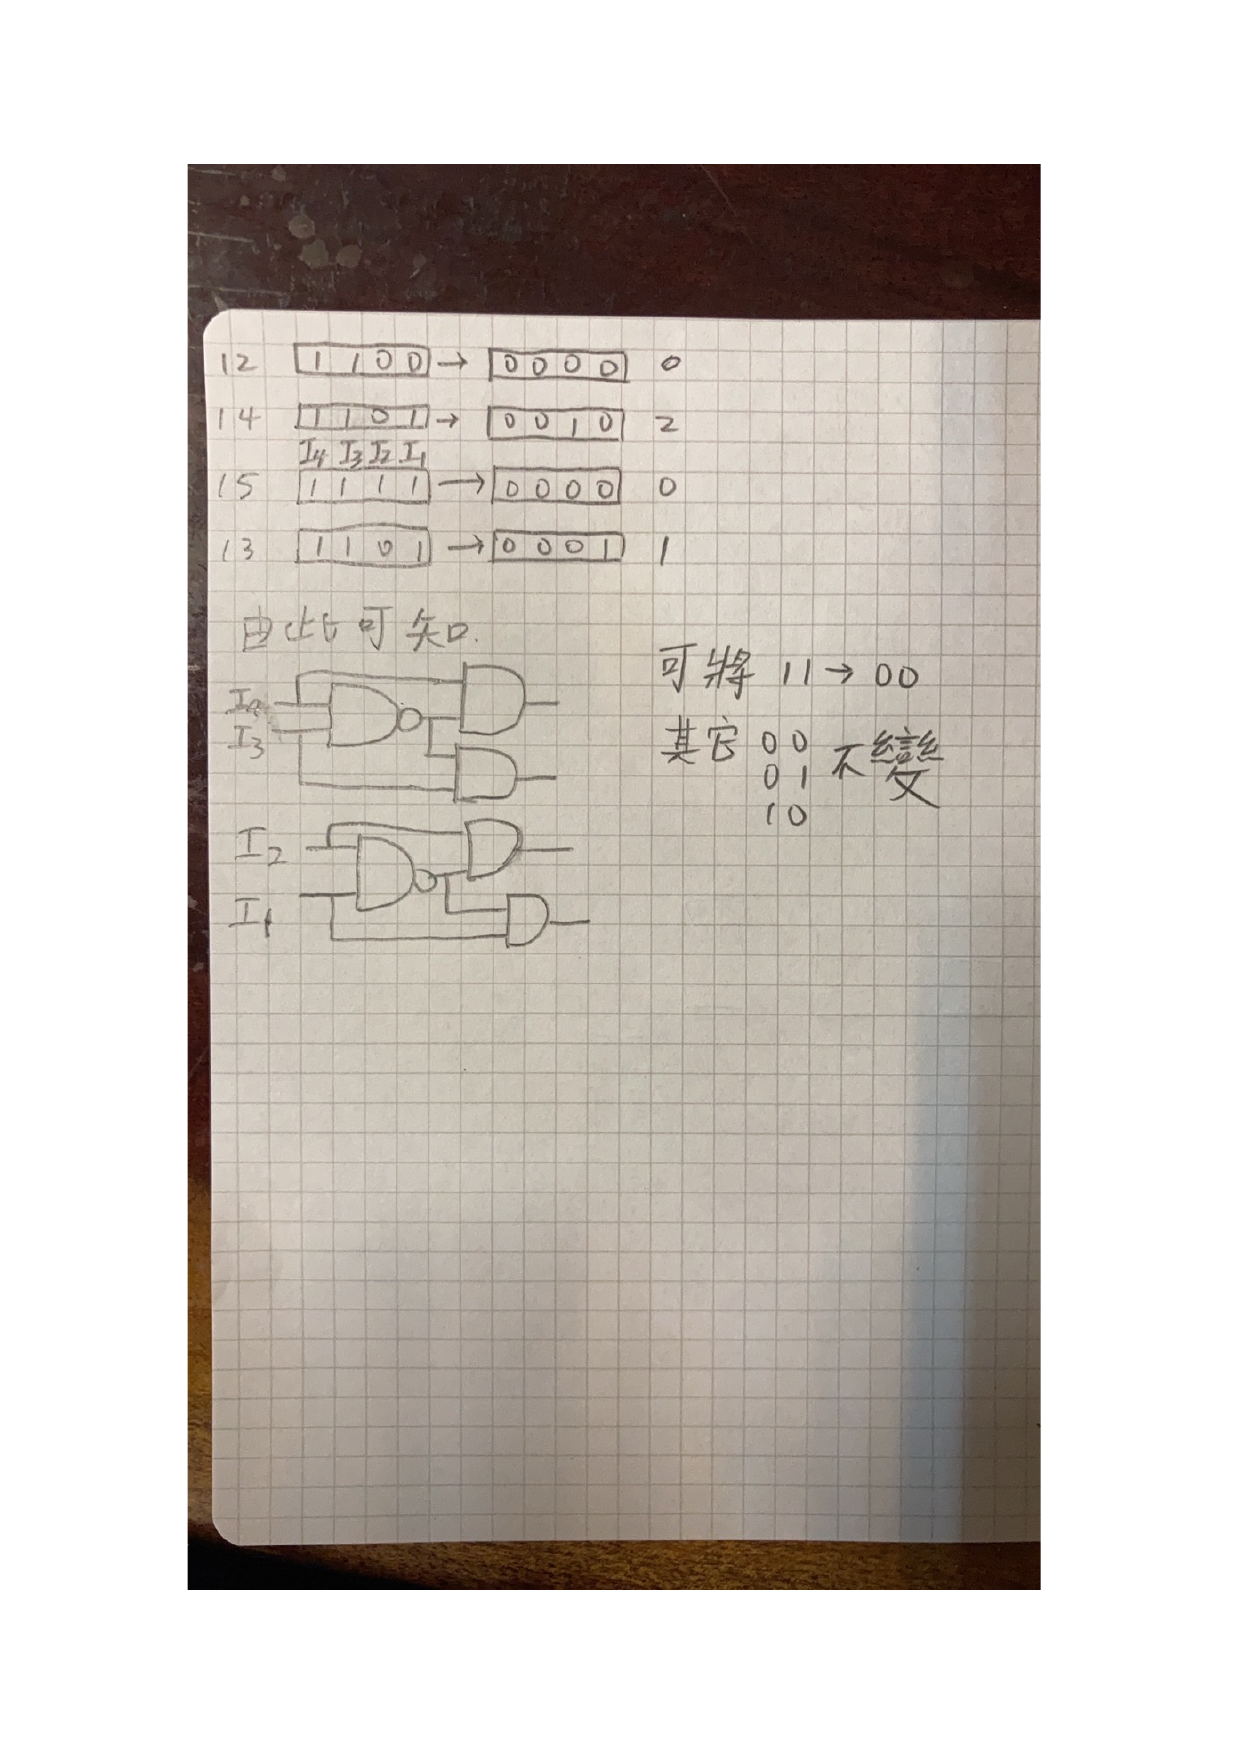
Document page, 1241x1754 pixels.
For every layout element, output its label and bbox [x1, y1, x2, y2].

picture [187, 164, 1041, 1590]
